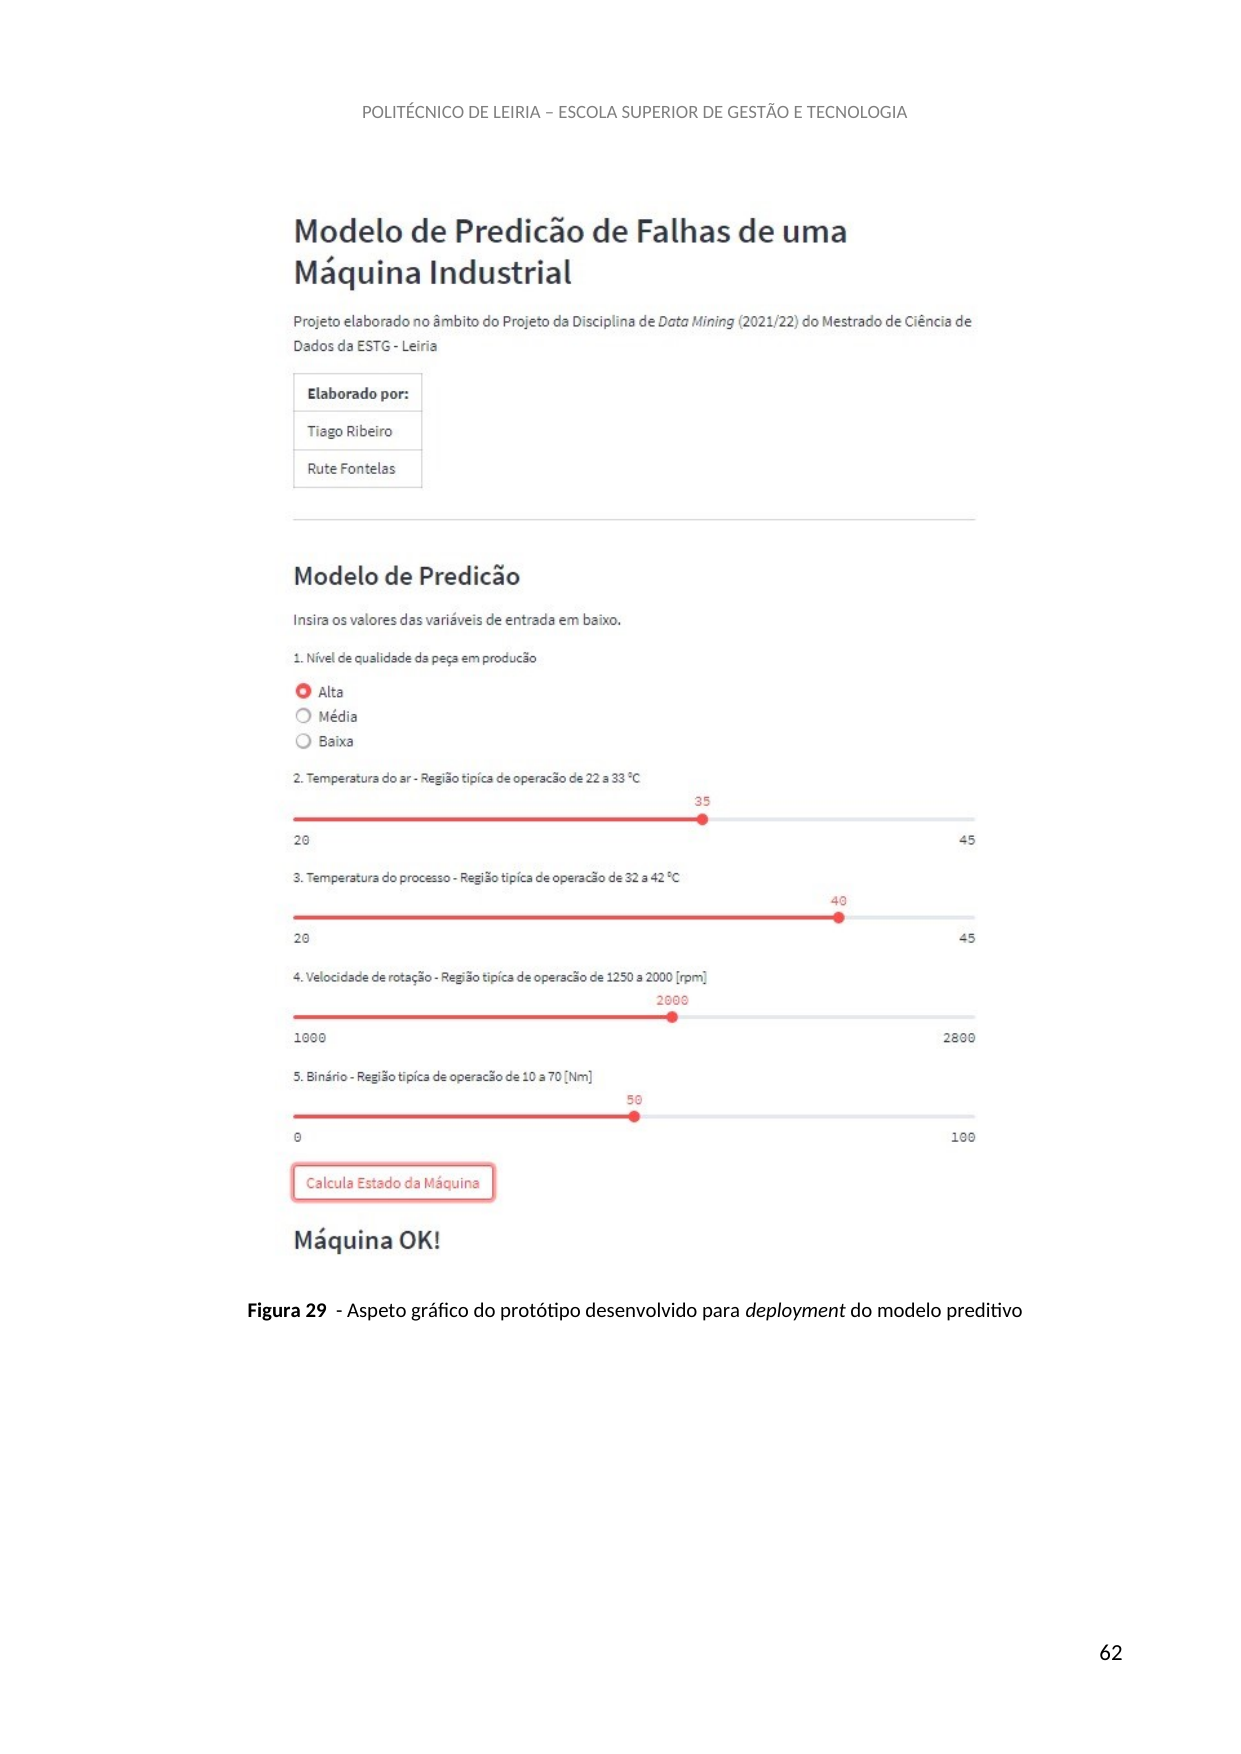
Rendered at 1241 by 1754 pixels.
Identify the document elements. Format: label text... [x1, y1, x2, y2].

picture [234, 161, 1036, 1284]
text Figura 29 - Aspeto gráfico do protótipo desenvolvido para deployment do modelo preditivo [118, 1297, 1122, 1323]
